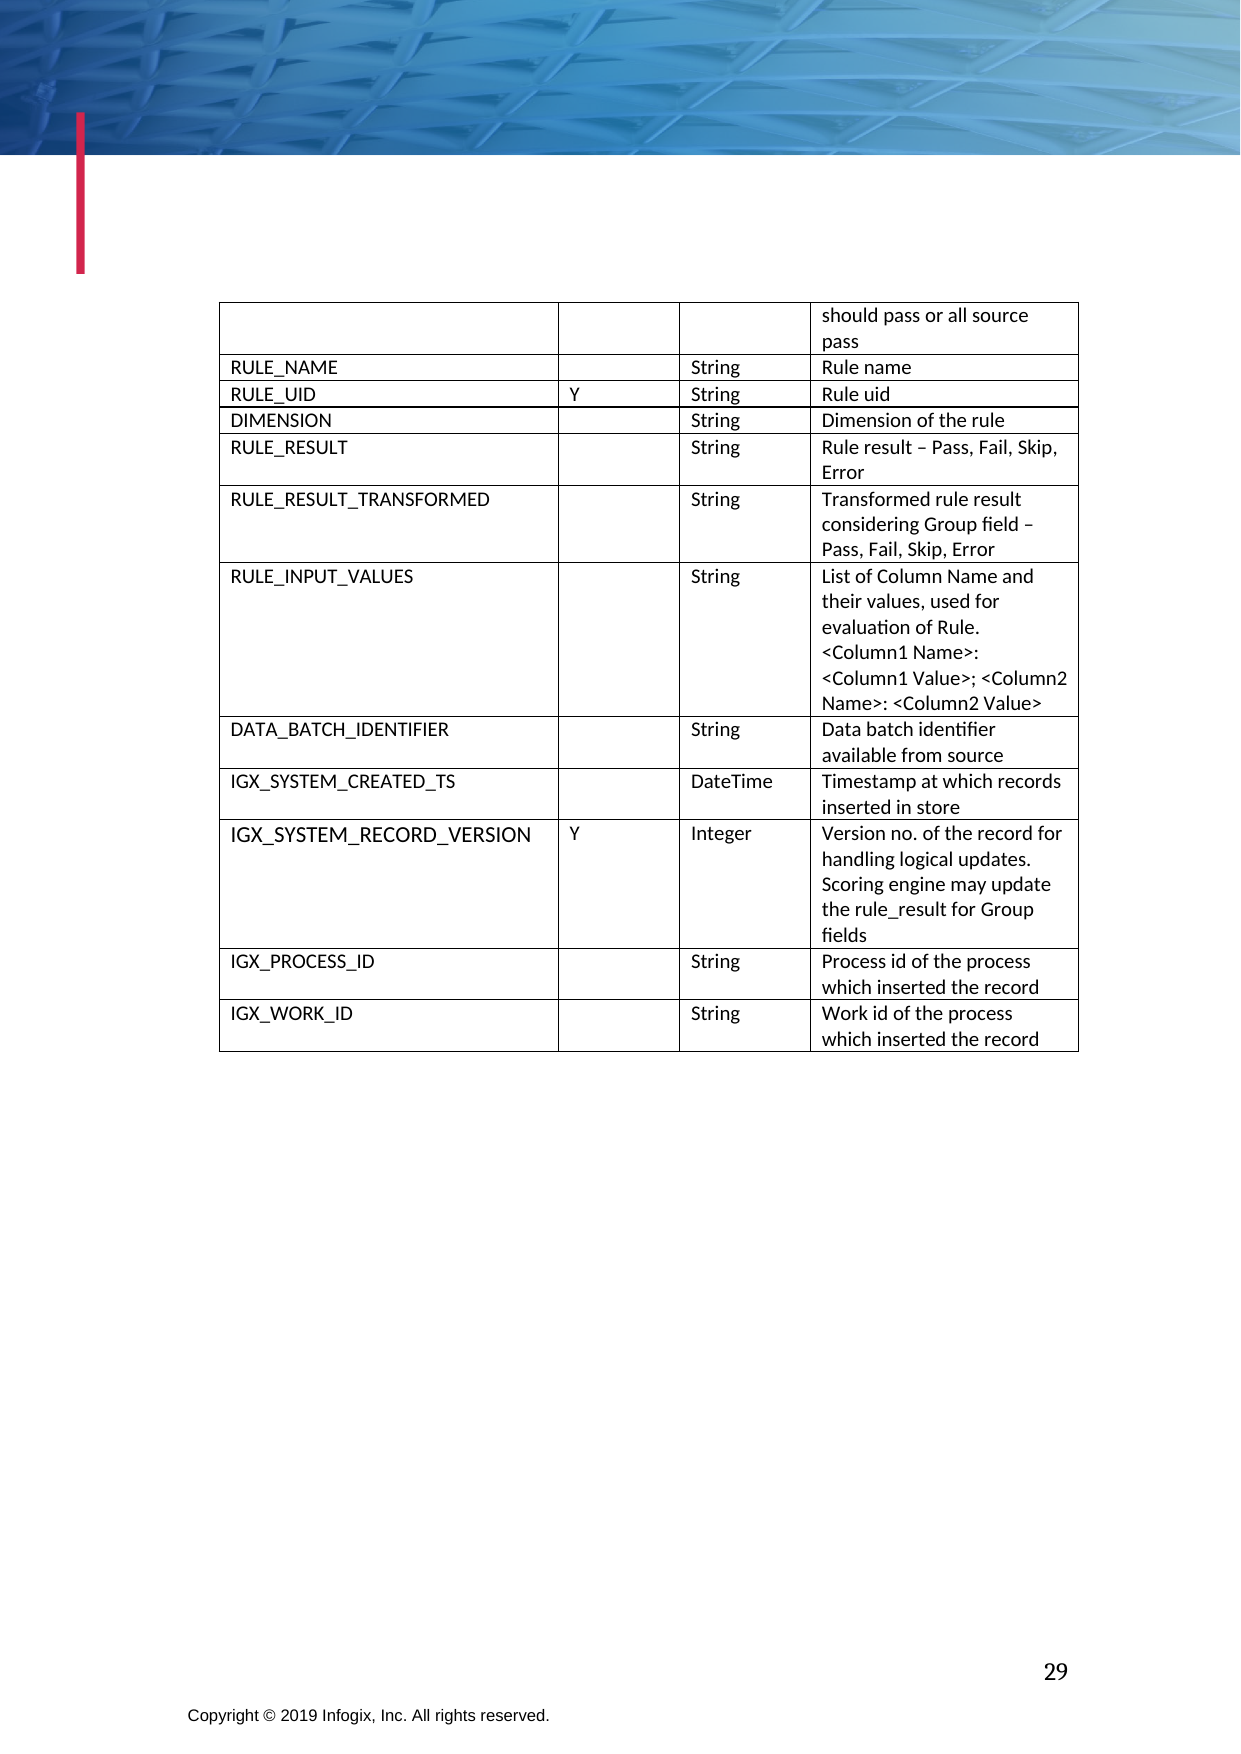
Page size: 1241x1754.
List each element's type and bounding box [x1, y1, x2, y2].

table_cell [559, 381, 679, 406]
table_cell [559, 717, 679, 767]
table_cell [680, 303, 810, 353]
picture [0, 0, 1241, 302]
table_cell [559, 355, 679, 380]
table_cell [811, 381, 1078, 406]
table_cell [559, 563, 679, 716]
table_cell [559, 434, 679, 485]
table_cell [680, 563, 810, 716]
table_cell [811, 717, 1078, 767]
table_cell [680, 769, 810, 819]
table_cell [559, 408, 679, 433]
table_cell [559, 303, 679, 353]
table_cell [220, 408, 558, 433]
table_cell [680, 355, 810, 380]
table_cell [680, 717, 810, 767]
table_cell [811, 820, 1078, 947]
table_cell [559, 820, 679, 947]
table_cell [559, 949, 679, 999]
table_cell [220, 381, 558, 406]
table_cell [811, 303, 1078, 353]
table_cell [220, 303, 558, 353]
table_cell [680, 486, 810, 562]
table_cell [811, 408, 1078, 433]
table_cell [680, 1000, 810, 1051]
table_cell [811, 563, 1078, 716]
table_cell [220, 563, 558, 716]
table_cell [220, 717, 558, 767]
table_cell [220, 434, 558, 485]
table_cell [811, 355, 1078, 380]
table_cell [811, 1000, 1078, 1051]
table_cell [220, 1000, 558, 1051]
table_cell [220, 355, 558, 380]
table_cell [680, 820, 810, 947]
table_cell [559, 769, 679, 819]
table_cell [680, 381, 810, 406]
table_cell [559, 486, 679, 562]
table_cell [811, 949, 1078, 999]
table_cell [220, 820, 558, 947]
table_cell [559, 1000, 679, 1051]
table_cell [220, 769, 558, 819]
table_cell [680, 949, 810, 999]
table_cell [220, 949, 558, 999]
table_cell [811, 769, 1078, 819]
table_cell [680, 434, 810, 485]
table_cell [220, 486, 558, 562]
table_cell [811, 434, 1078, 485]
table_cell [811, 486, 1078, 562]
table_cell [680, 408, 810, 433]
